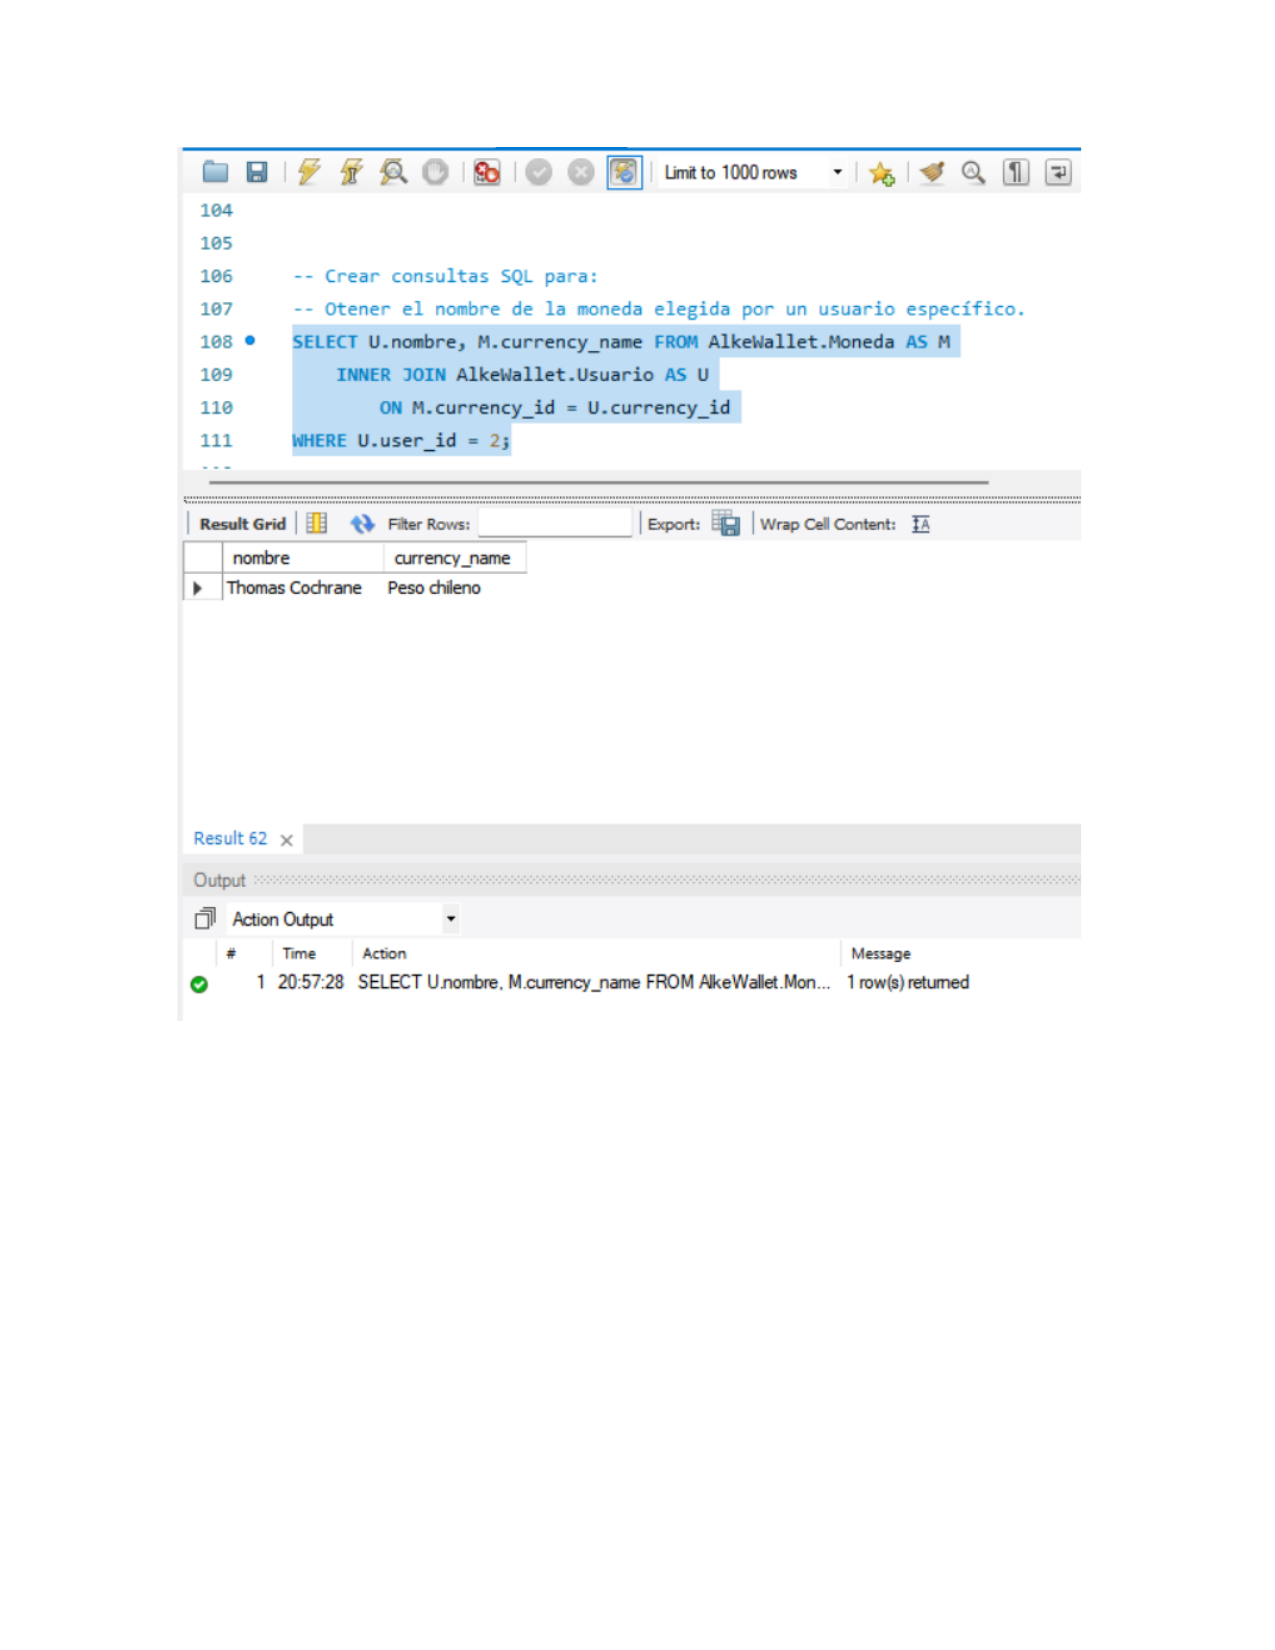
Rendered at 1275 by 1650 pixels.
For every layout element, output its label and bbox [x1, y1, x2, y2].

picture [177, 147, 1082, 1021]
